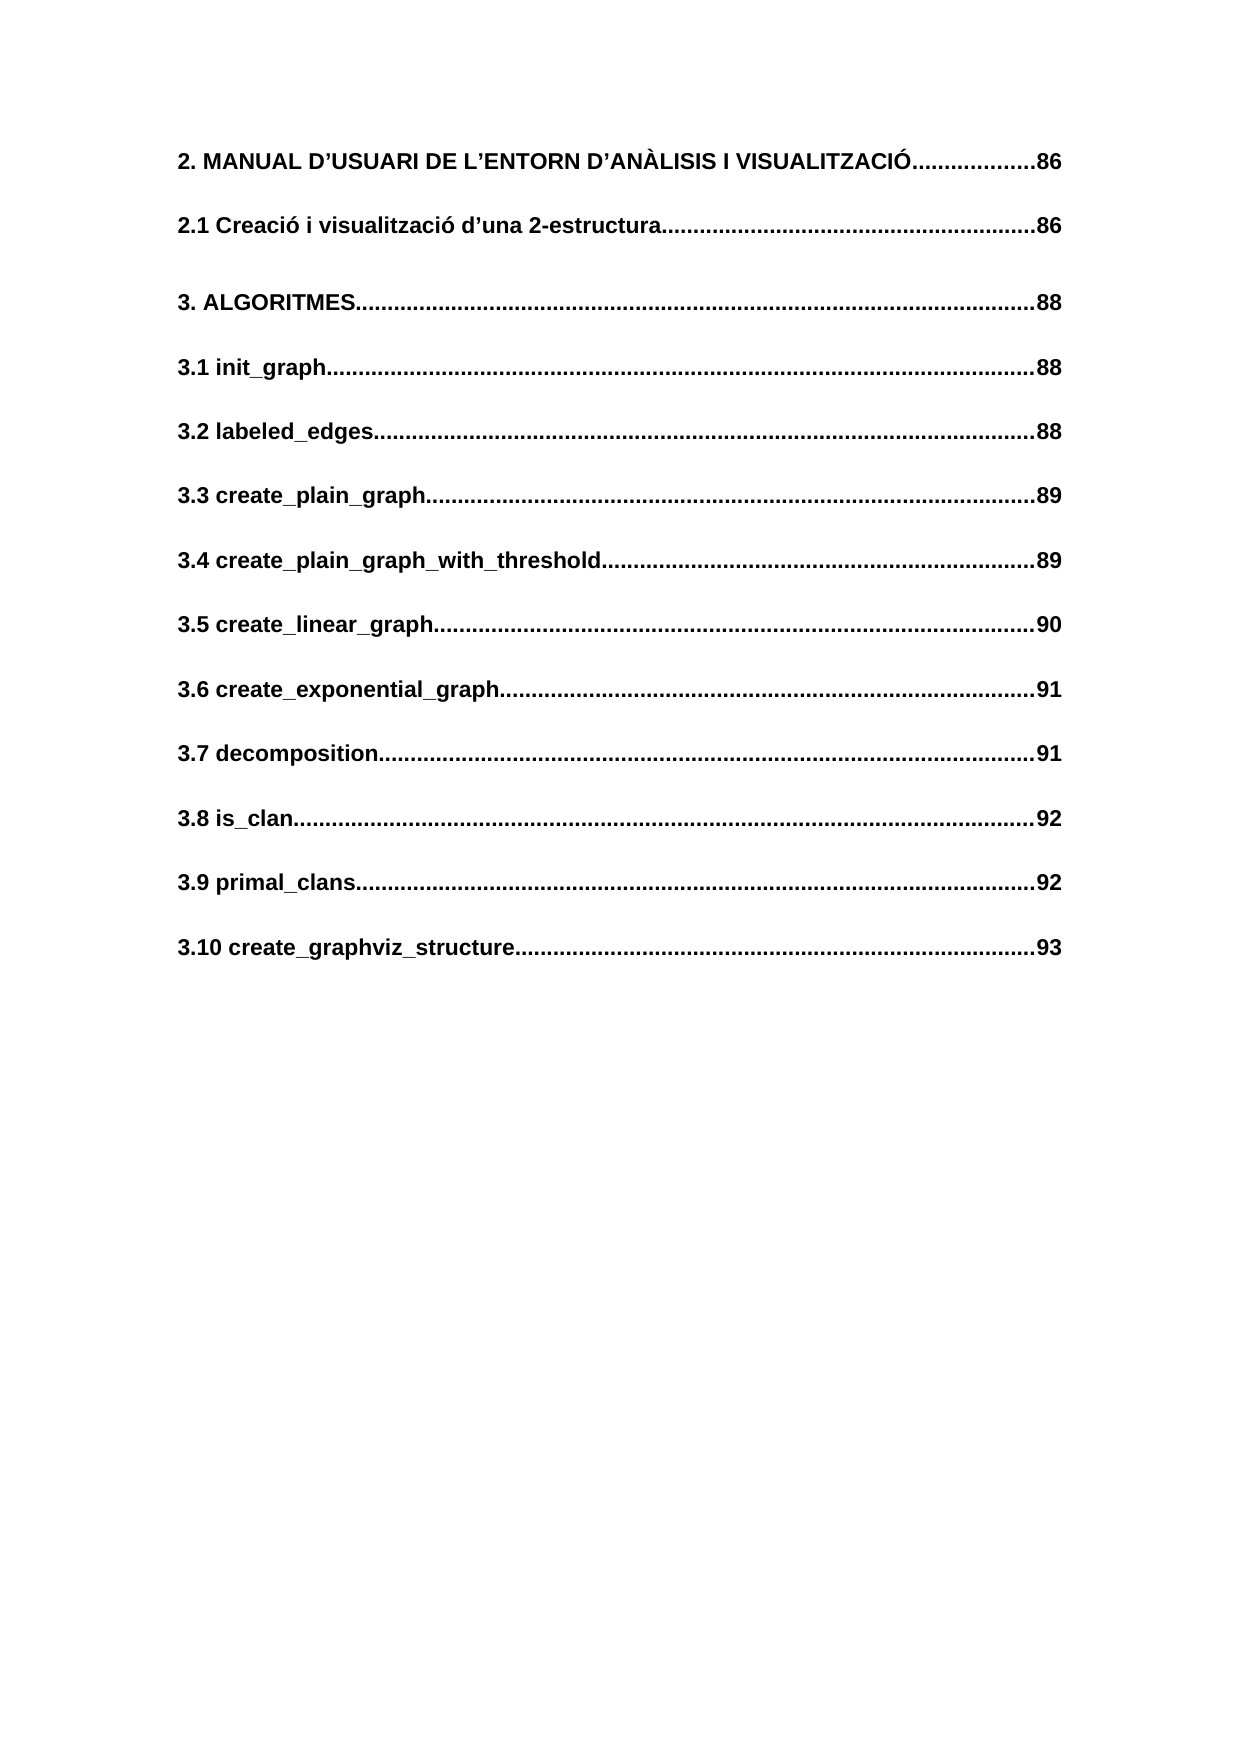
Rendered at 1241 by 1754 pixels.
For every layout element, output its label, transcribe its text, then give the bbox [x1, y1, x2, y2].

text 3.3 create_plain_graph 89 [177, 482, 1063, 509]
text 3.4 create_plain_graph_with_threshold 89 [177, 547, 1063, 573]
text 3.6 create_exponential_graph 91 [177, 676, 1063, 702]
text 3.7 decomposition 91 [177, 740, 1063, 767]
text 3.9 primal_clans 92 [177, 869, 1063, 896]
text 3.8 is_clan 92 [177, 805, 1063, 831]
text 3.5 create_linear_graph 90 [177, 611, 1063, 638]
text 2.1 Creació i visualització d’una 2-estructura 86 [177, 212, 1063, 238]
text 3. algoritmes 88 [177, 289, 1063, 315]
text 3.2 labeled_edges 88 [177, 418, 1063, 444]
text 3.1 init_graph 88 [177, 353, 1063, 380]
text 2. manual d’usuari de l’entorn d’anàlisis i visualització 86 [177, 148, 1063, 174]
text 3.10 create_graphviz_structure 93 [177, 934, 1063, 960]
